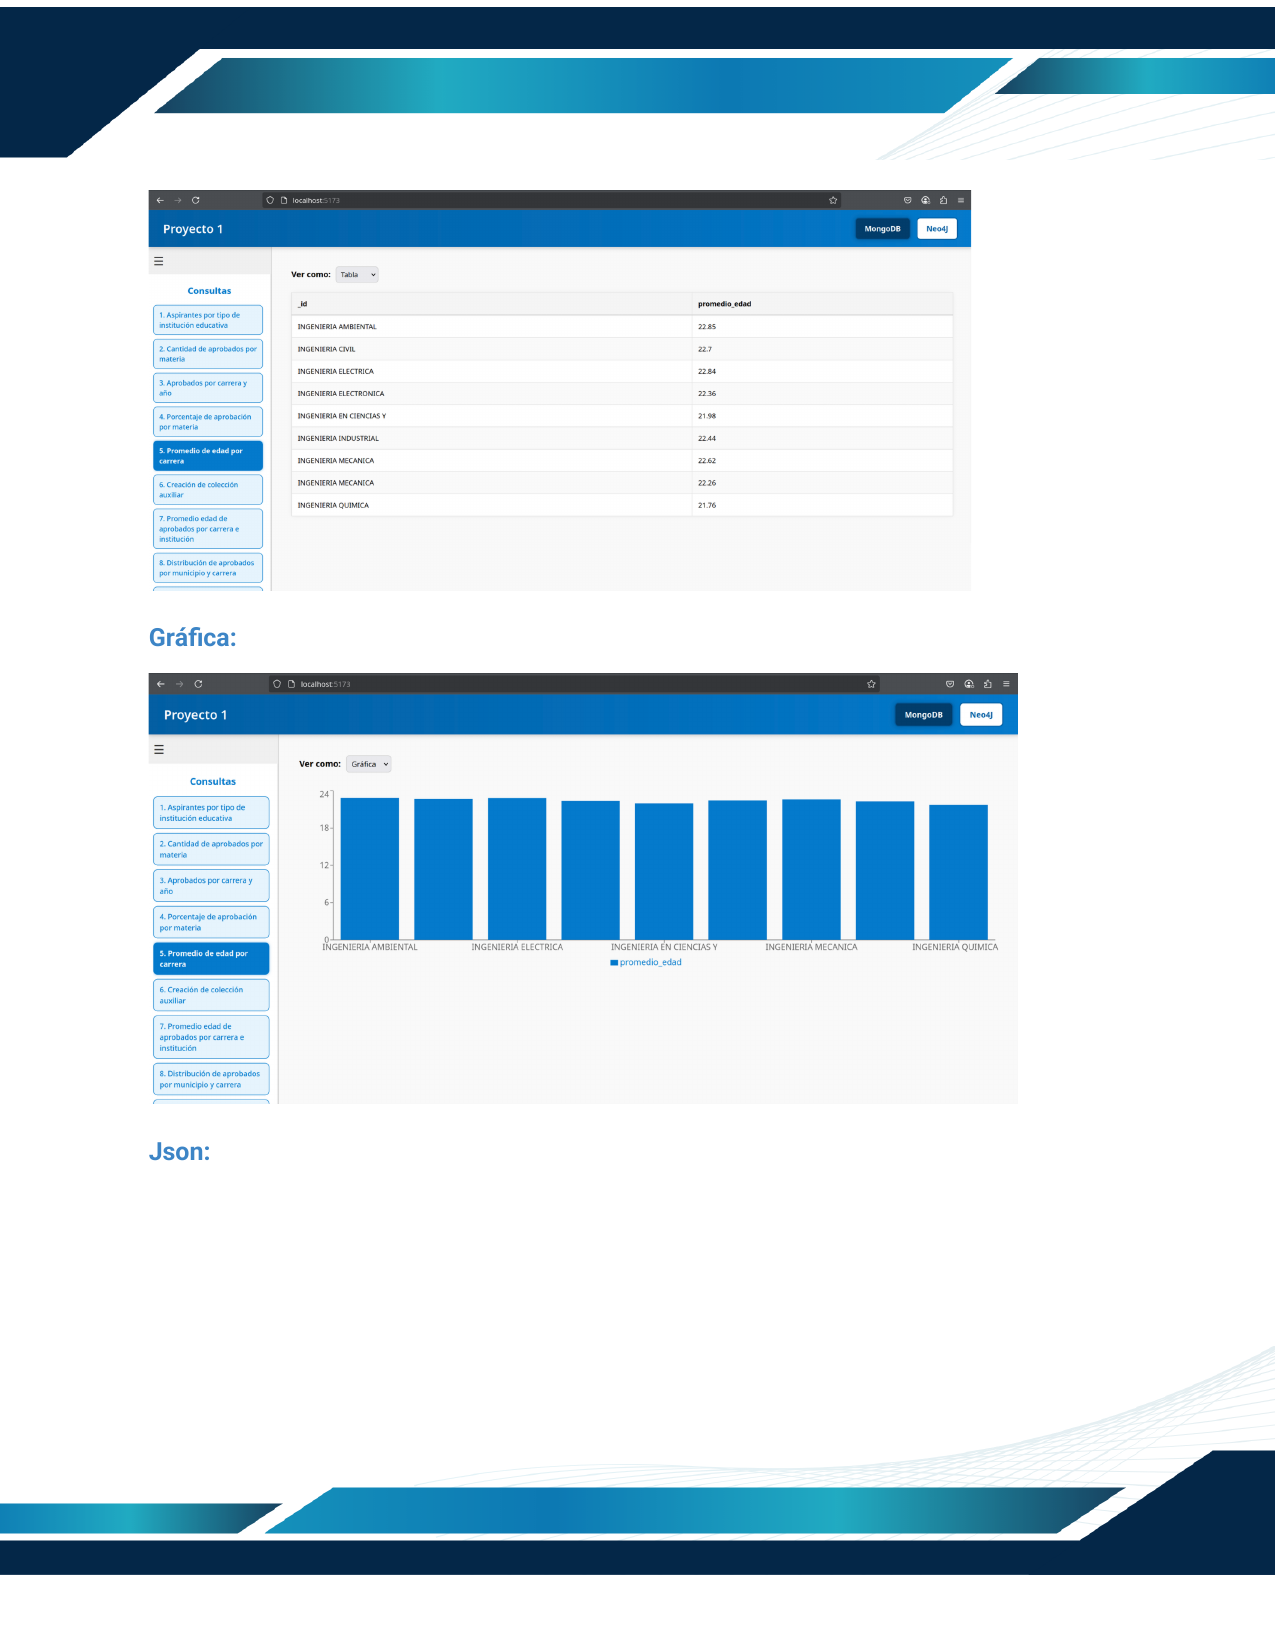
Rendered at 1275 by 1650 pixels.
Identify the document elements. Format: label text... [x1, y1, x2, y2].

subtitle Json: [148, 1137, 1125, 1166]
picture [148, 190, 972, 591]
picture [148, 673, 1018, 1104]
picture [0, 7, 1275, 160]
picture [0, 1346, 1275, 1575]
subtitle Gráfica: [148, 623, 1125, 653]
